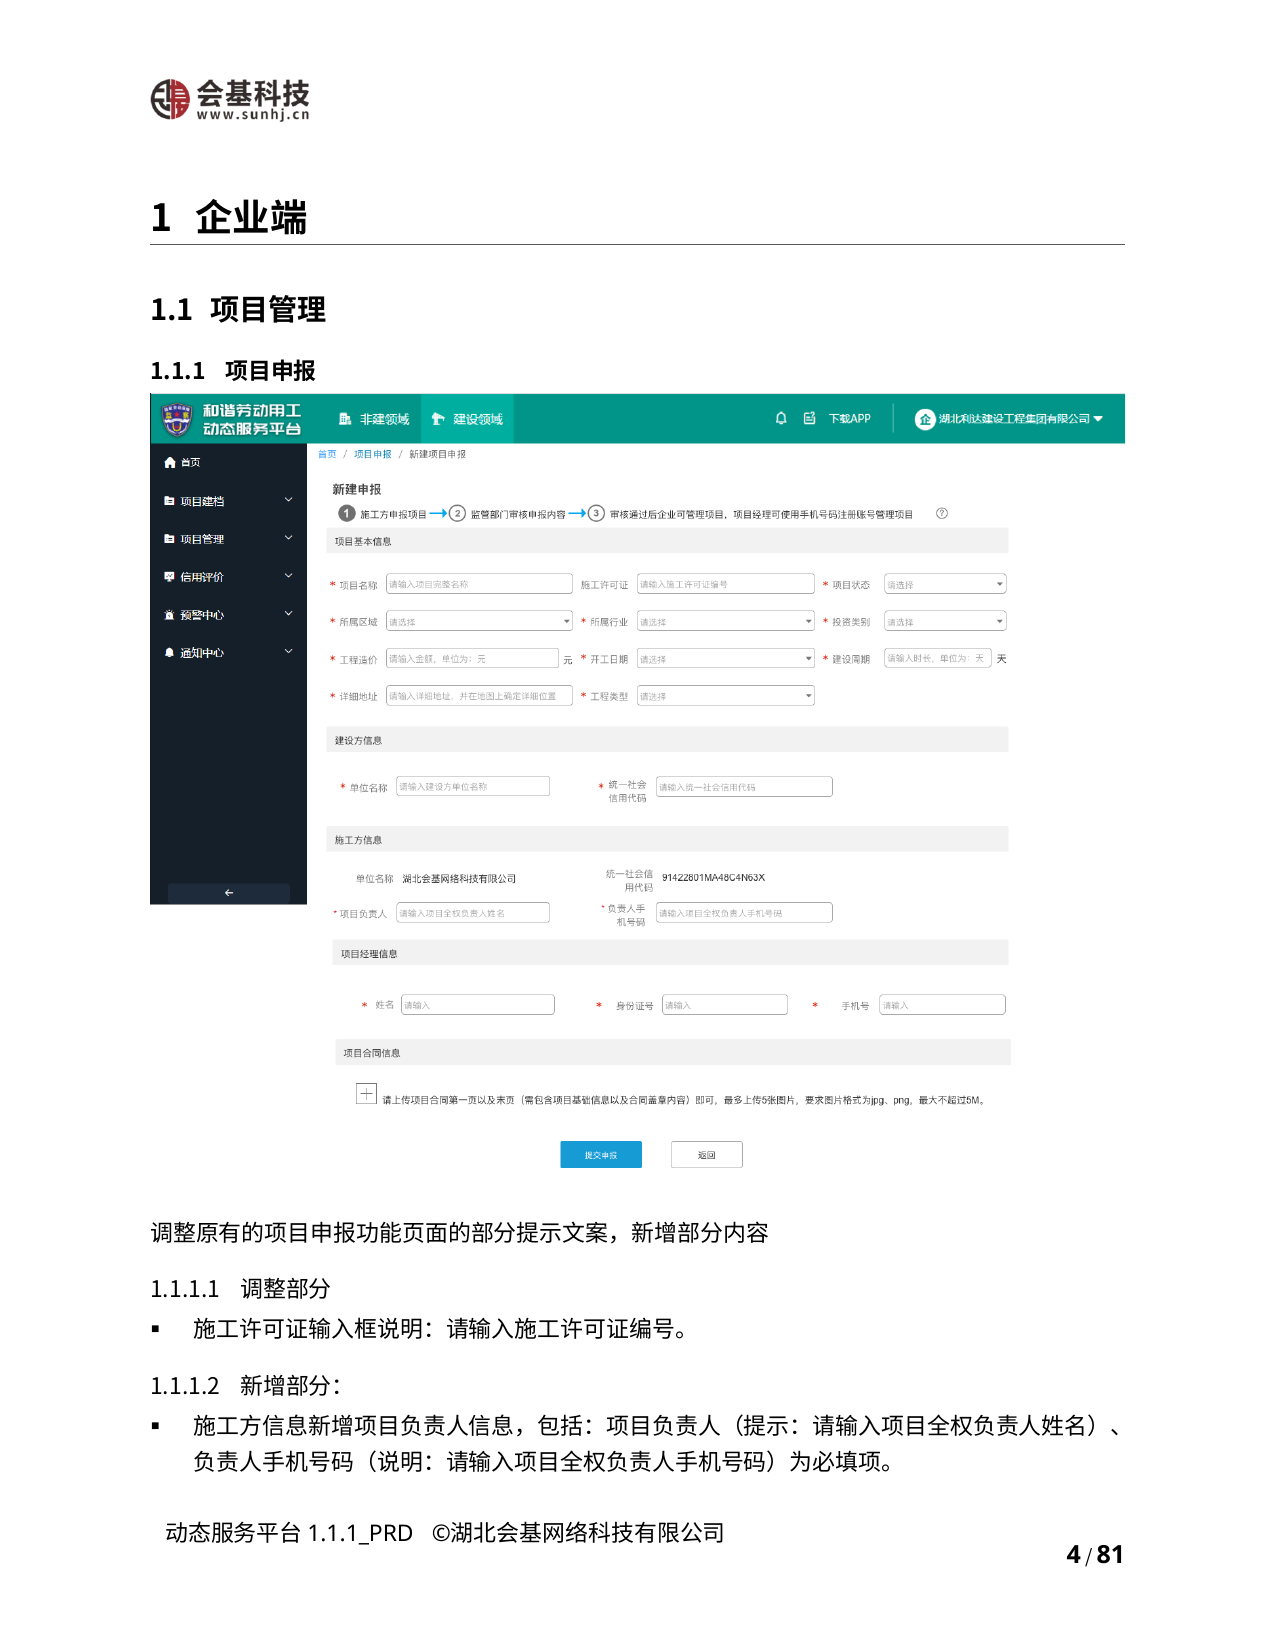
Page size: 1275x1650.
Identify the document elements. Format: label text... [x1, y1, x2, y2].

text 调整原有的项目申报功能页面的部分提示文案，新增部分内容 [150, 1214, 1125, 1248]
list 施工方信息新增项目负责人信息，包括：项目负责人（提示：请输入项目全权负责人姓名）、负责人手机号码（说明：请输入项目全权负责人手机号码）为必填项。 [150, 1408, 1125, 1477]
picture [150, 393, 1125, 1168]
list 施工许可证输入框说明：请输入施工许可证编号。 [150, 1311, 1125, 1344]
subtitle 项目申报 [150, 353, 1125, 386]
picture [150, 79, 309, 122]
subtitle 项目管理 [150, 287, 1125, 329]
subtitle 调整部分 [150, 1271, 1125, 1304]
subtitle 企业端 [150, 187, 1125, 244]
subtitle 新增部分： [150, 1368, 1125, 1401]
